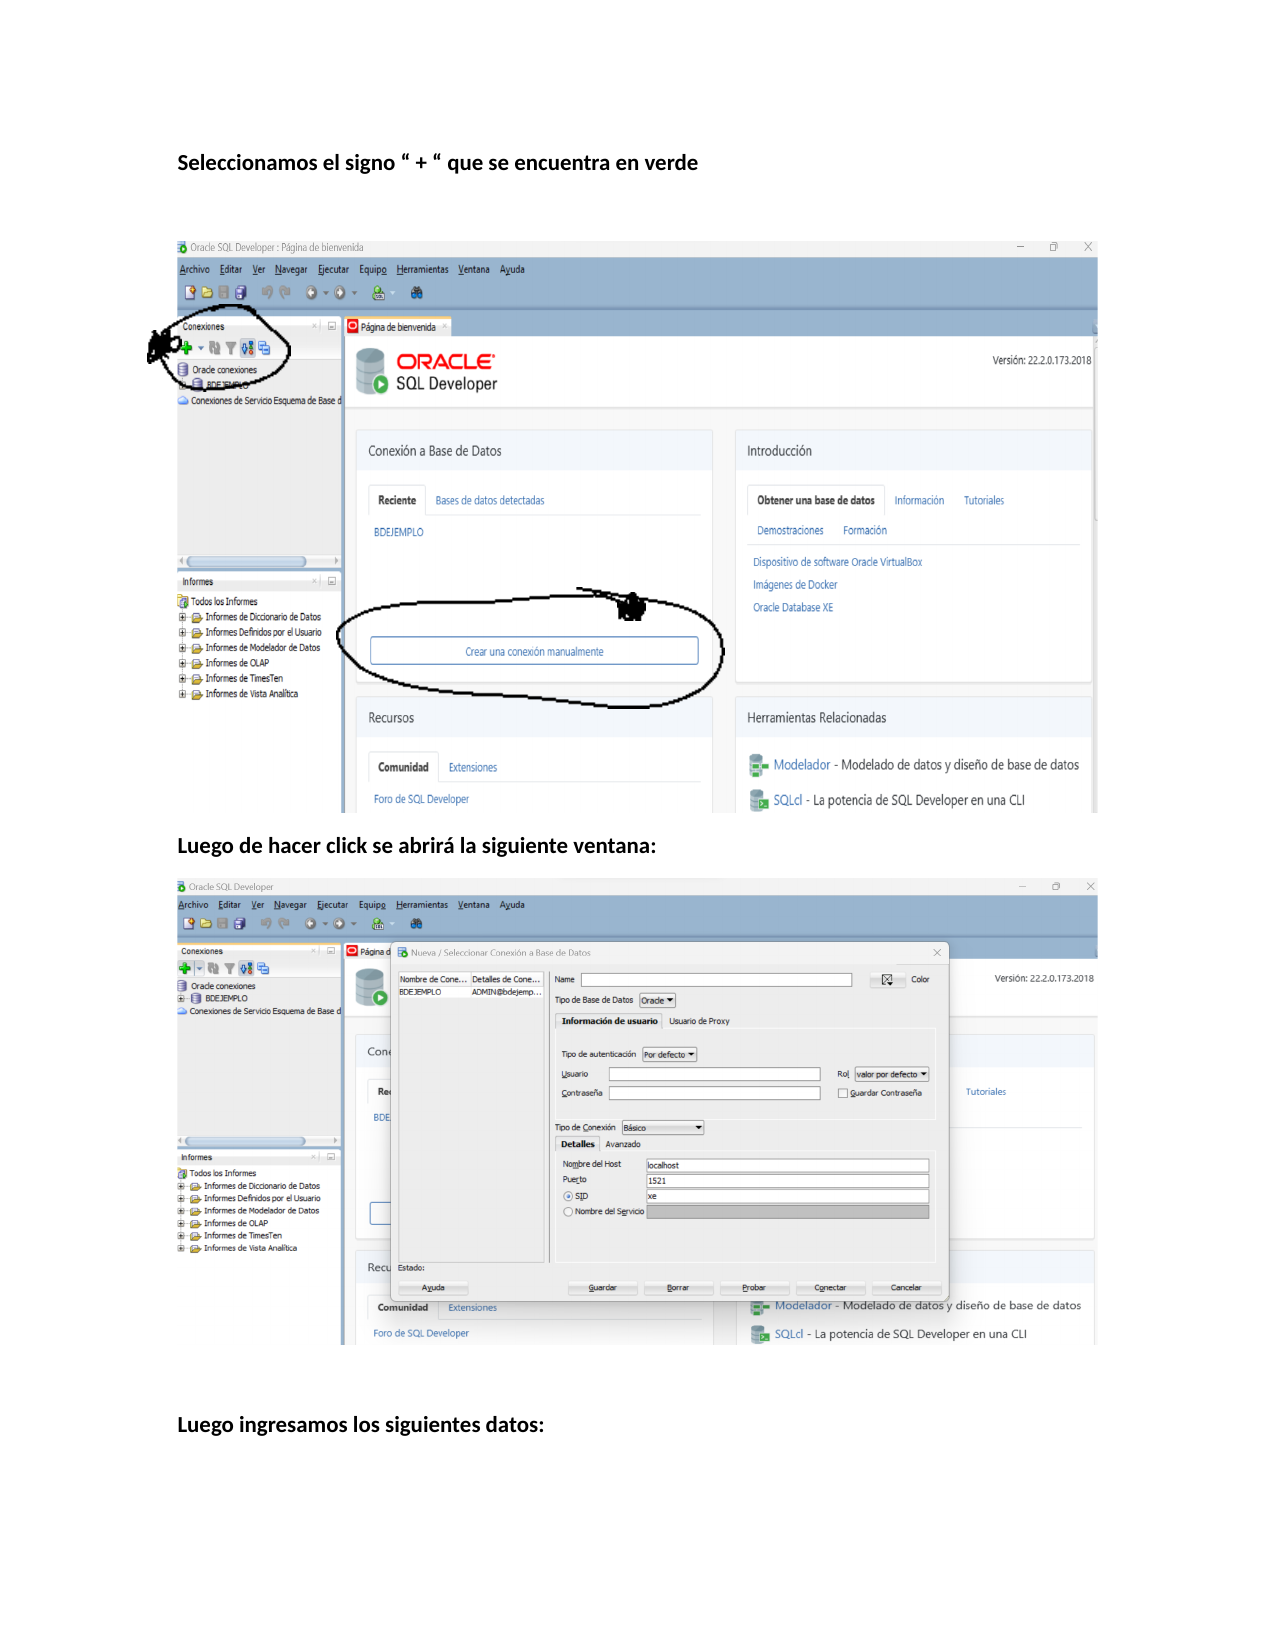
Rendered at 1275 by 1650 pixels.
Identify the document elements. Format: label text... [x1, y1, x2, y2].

text Seleccionamos el signo “ + “ que se encuentra en verde [177, 148, 1098, 176]
text Luego ingresamos los siguientes datos: [177, 1410, 1098, 1438]
text Luego de hacer click se abrirá la siguiente ventana: [177, 831, 1098, 859]
picture [147, 241, 1098, 813]
picture [177, 878, 1098, 1345]
